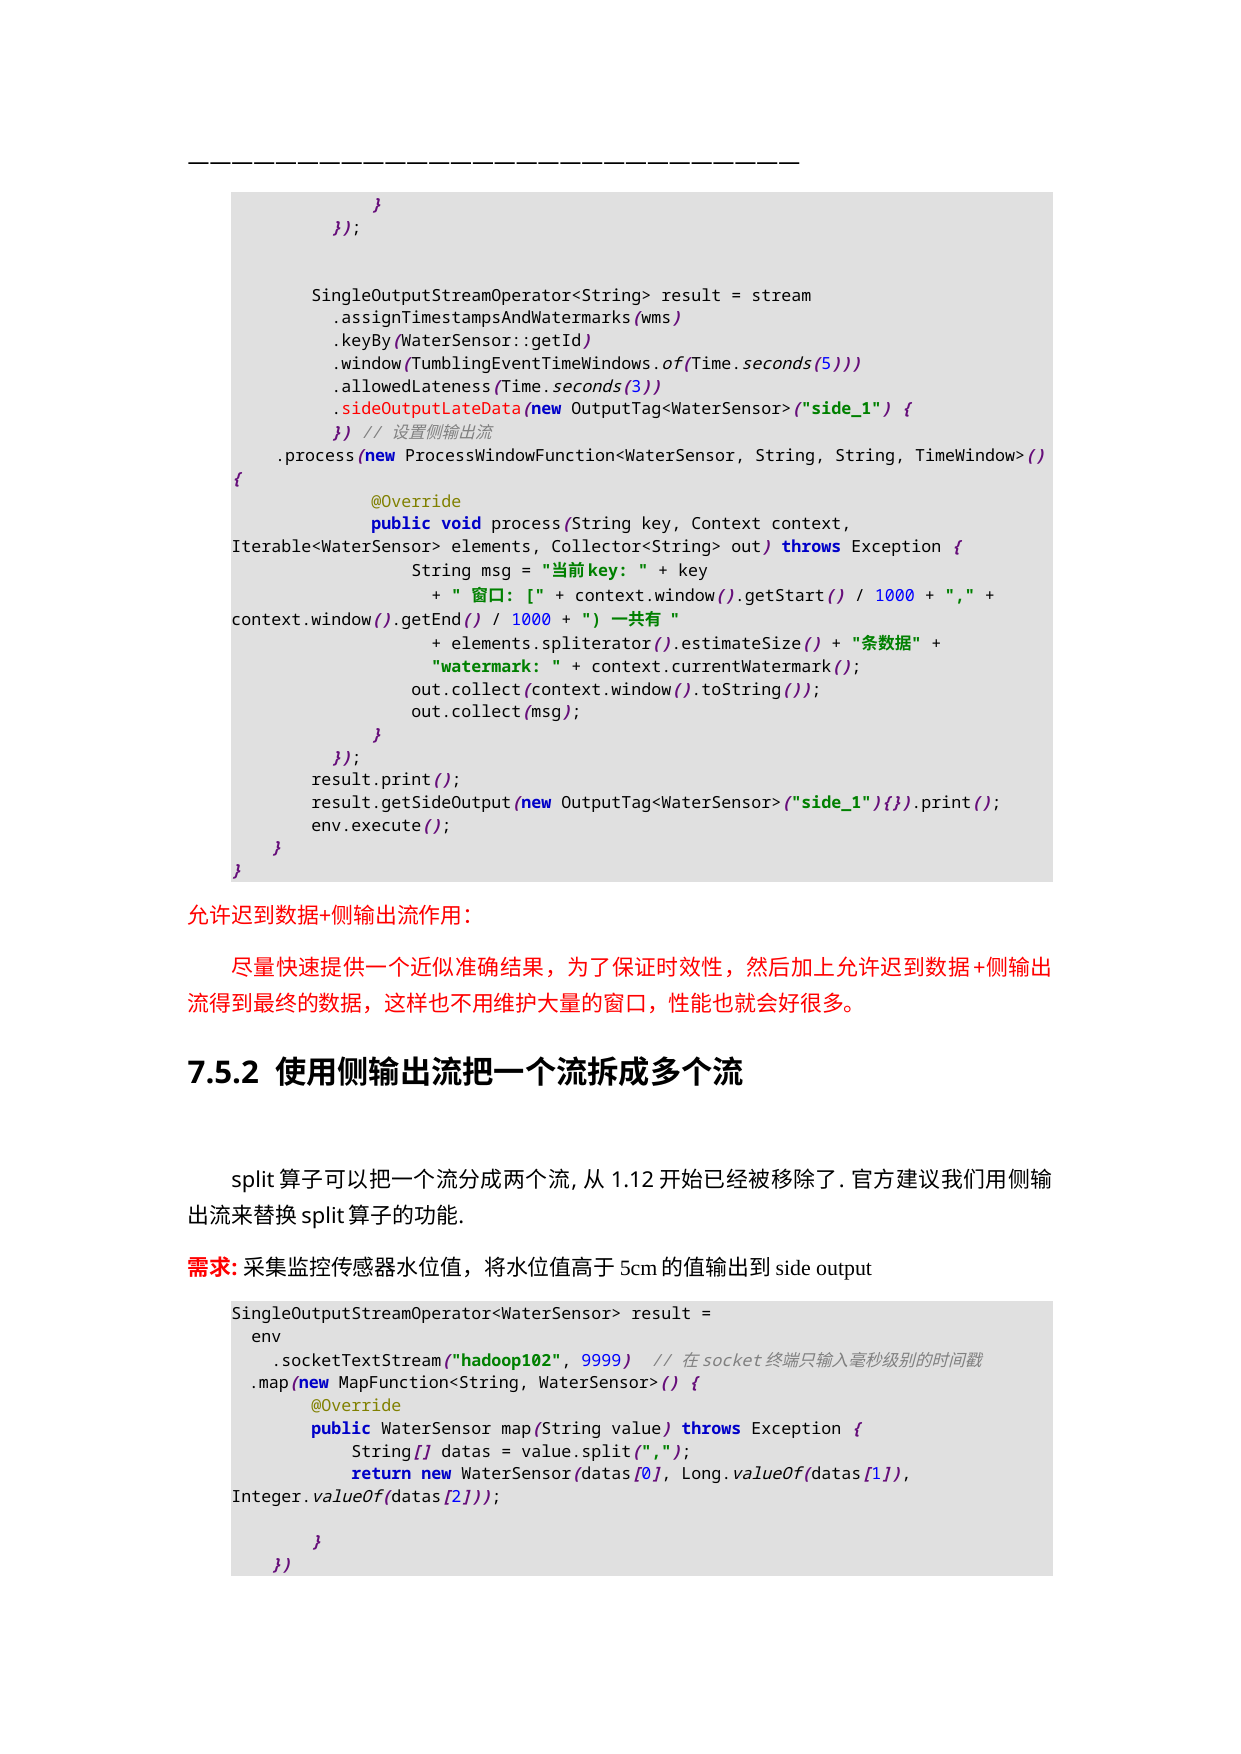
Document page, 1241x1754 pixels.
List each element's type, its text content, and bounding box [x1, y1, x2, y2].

text 允许迟到数据+侧输出流作用： [187, 898, 1053, 930]
subtitle 使用侧输出流把一个流拆成多个流 [187, 1037, 1053, 1102]
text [231, 1301, 1053, 1576]
text 尽量快速提供一个近似准确结果，为了保证时效性，然后加上允许迟到数据+侧输出流得到最终的数据，这样也不用维护大量的窗口，性能也就会好很多。 [187, 950, 1053, 1018]
text split算子可以把一个流分成两个流, 从1.12开始已经被移除了. 官方建议我们用侧输出流来替换split算子的功能. [187, 1162, 1053, 1230]
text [231, 192, 1053, 882]
text 需求: 采集监控传感器水位值，将水位值高于5cm的值输出到side output [187, 1249, 1053, 1282]
